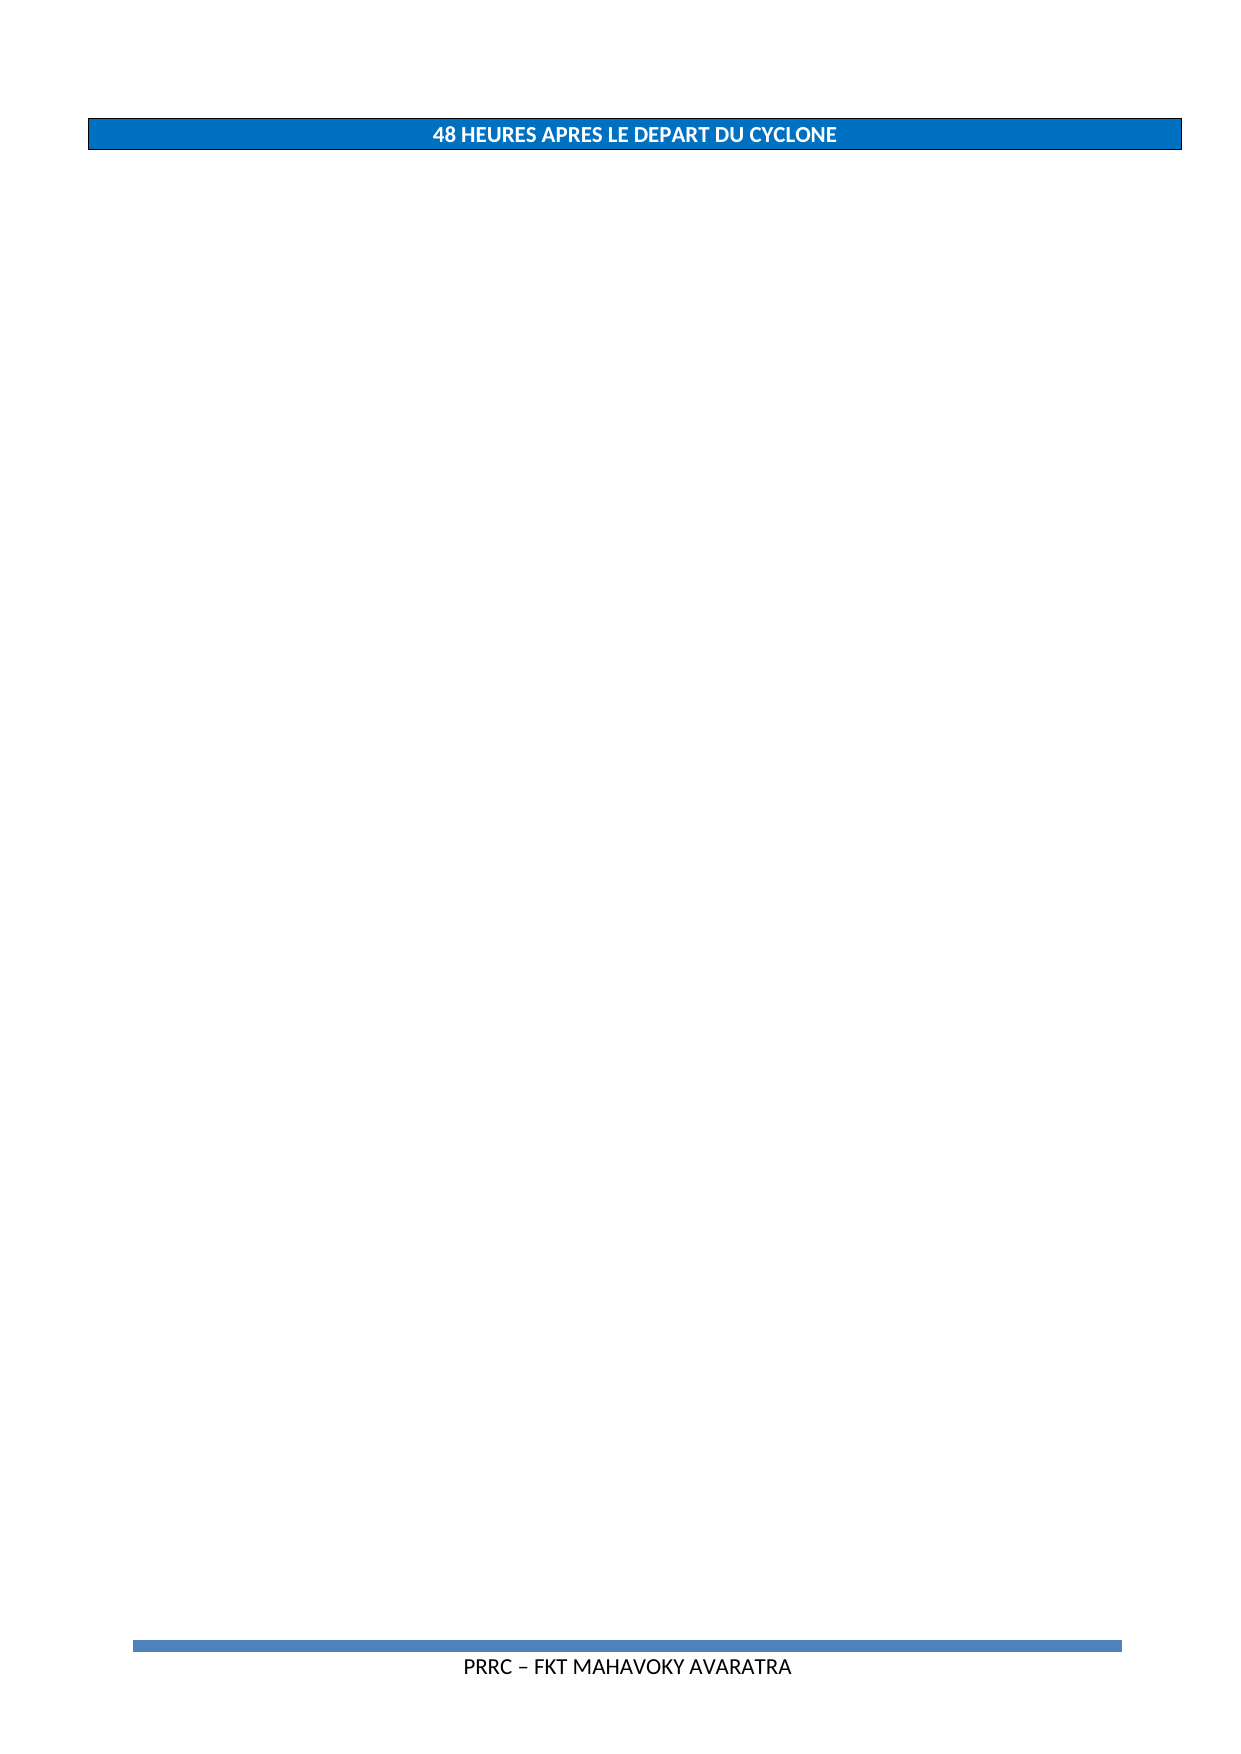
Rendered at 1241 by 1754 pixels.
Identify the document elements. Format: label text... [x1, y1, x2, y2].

table_header 48 HEURES APRES LE DEPART DU CYCLONE [89, 119, 1181, 149]
